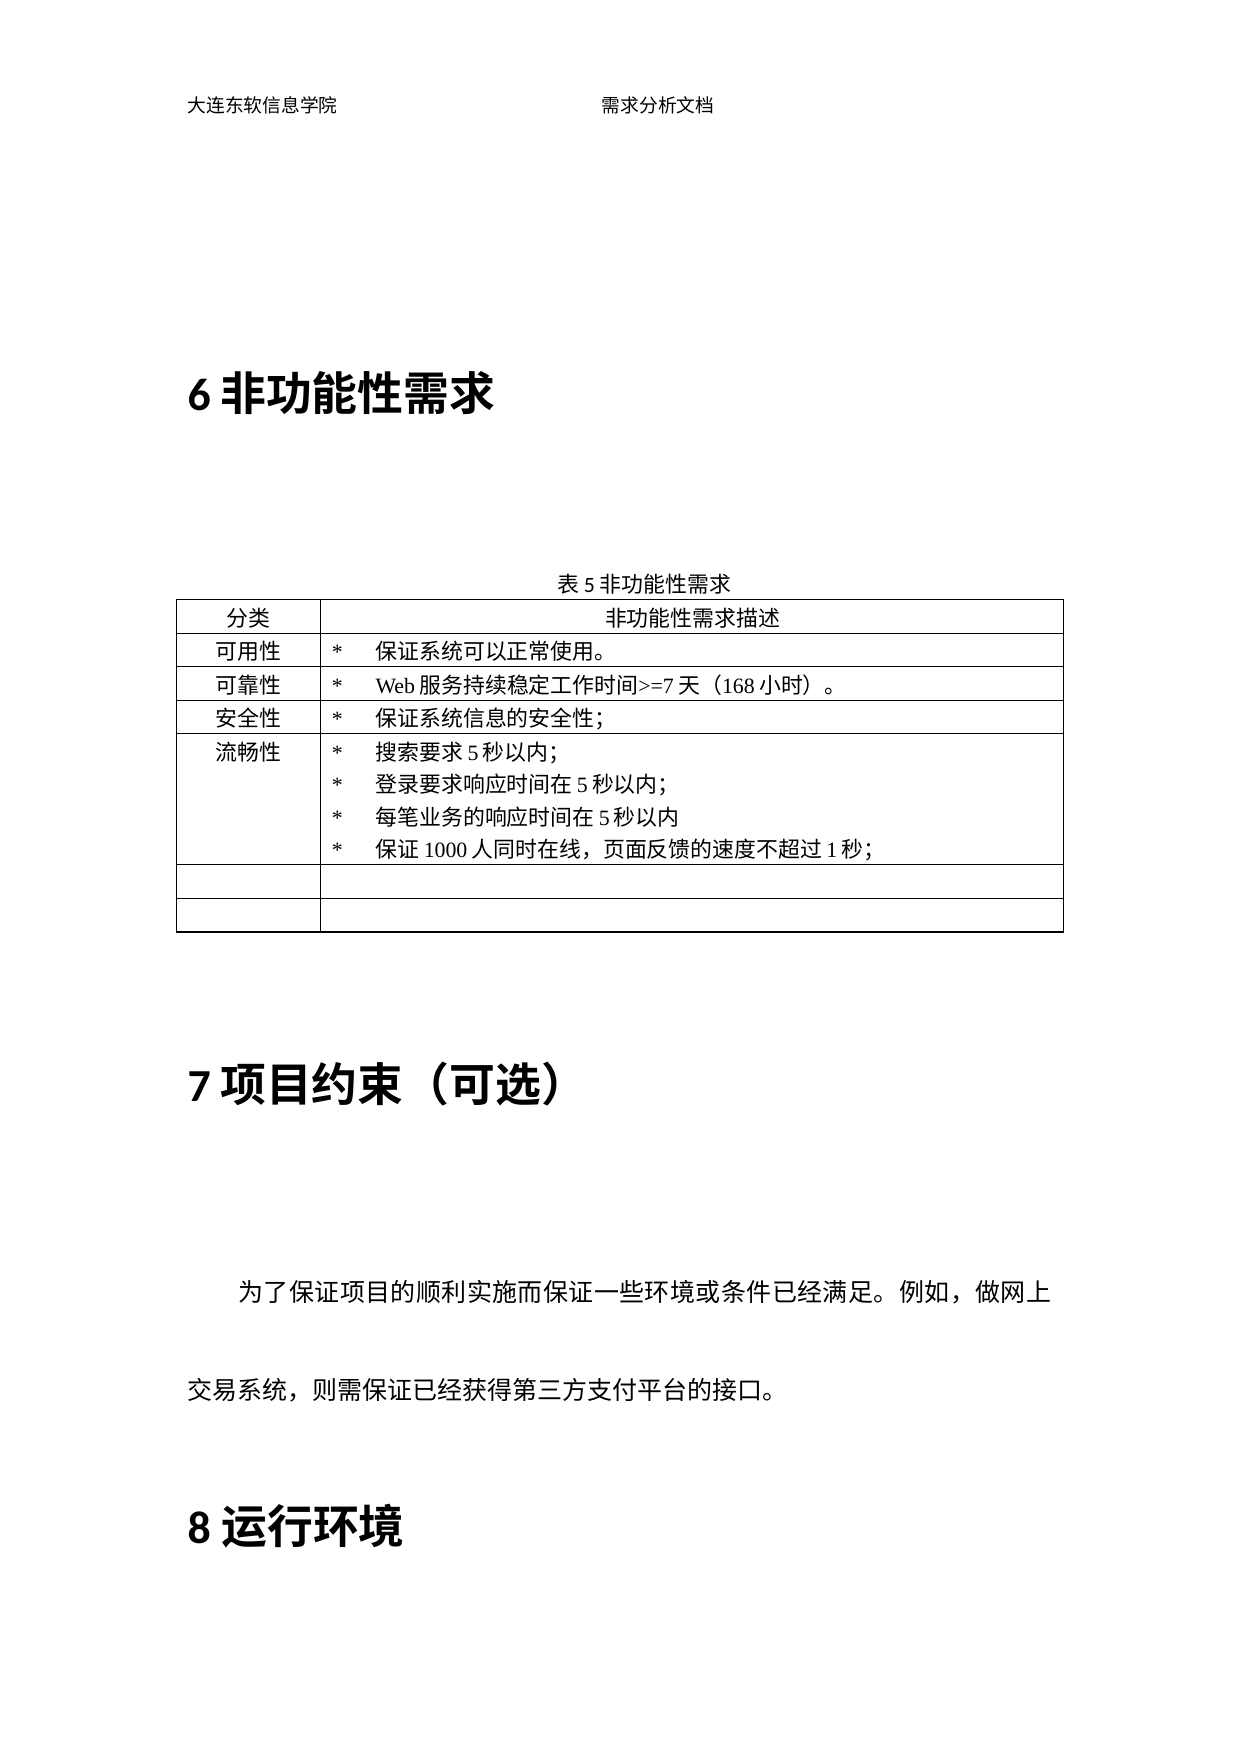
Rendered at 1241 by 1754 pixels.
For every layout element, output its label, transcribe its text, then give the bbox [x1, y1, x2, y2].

text 为了保证项目的顺利实施而保证一些环境或条件已经满足。例如，做网上交易系统，则需保证已经获得第三方支付平台的接口。 [187, 1258, 1053, 1421]
table_cell [321, 865, 1063, 898]
table_cell [177, 865, 320, 898]
subtitle 8 运行环境 [187, 1474, 1053, 1572]
table_cell 流畅性 [177, 734, 320, 864]
subtitle 6非功能性需求 [187, 341, 1053, 439]
list 表5 非功能性需求 [235, 567, 1053, 599]
table_cell * 搜索要求5秒以内； * 登录要求响应时间在5秒以内； * 每笔业务的响应时间在5秒以内 * 保证1000人同时在线，页面反馈的速度不超过1秒； [321, 734, 1063, 864]
table_cell 可用性 [177, 634, 320, 666]
table_cell [177, 899, 320, 931]
table_cell * 保证系统信息的安全性； [321, 701, 1063, 733]
table_cell 可靠性 [177, 667, 320, 700]
table_header 分类 [177, 600, 320, 633]
table_cell * 保证系统可以正常使用。 [321, 634, 1063, 666]
subtitle 7项目约束（可选） [187, 1033, 1053, 1130]
table_cell 安全性 [177, 701, 320, 733]
table_cell [321, 899, 1063, 931]
table_cell * Web服务持续稳定工作时间>=7天（168小时）。 [321, 667, 1063, 700]
table_header 非功能性需求描述 [321, 600, 1063, 633]
